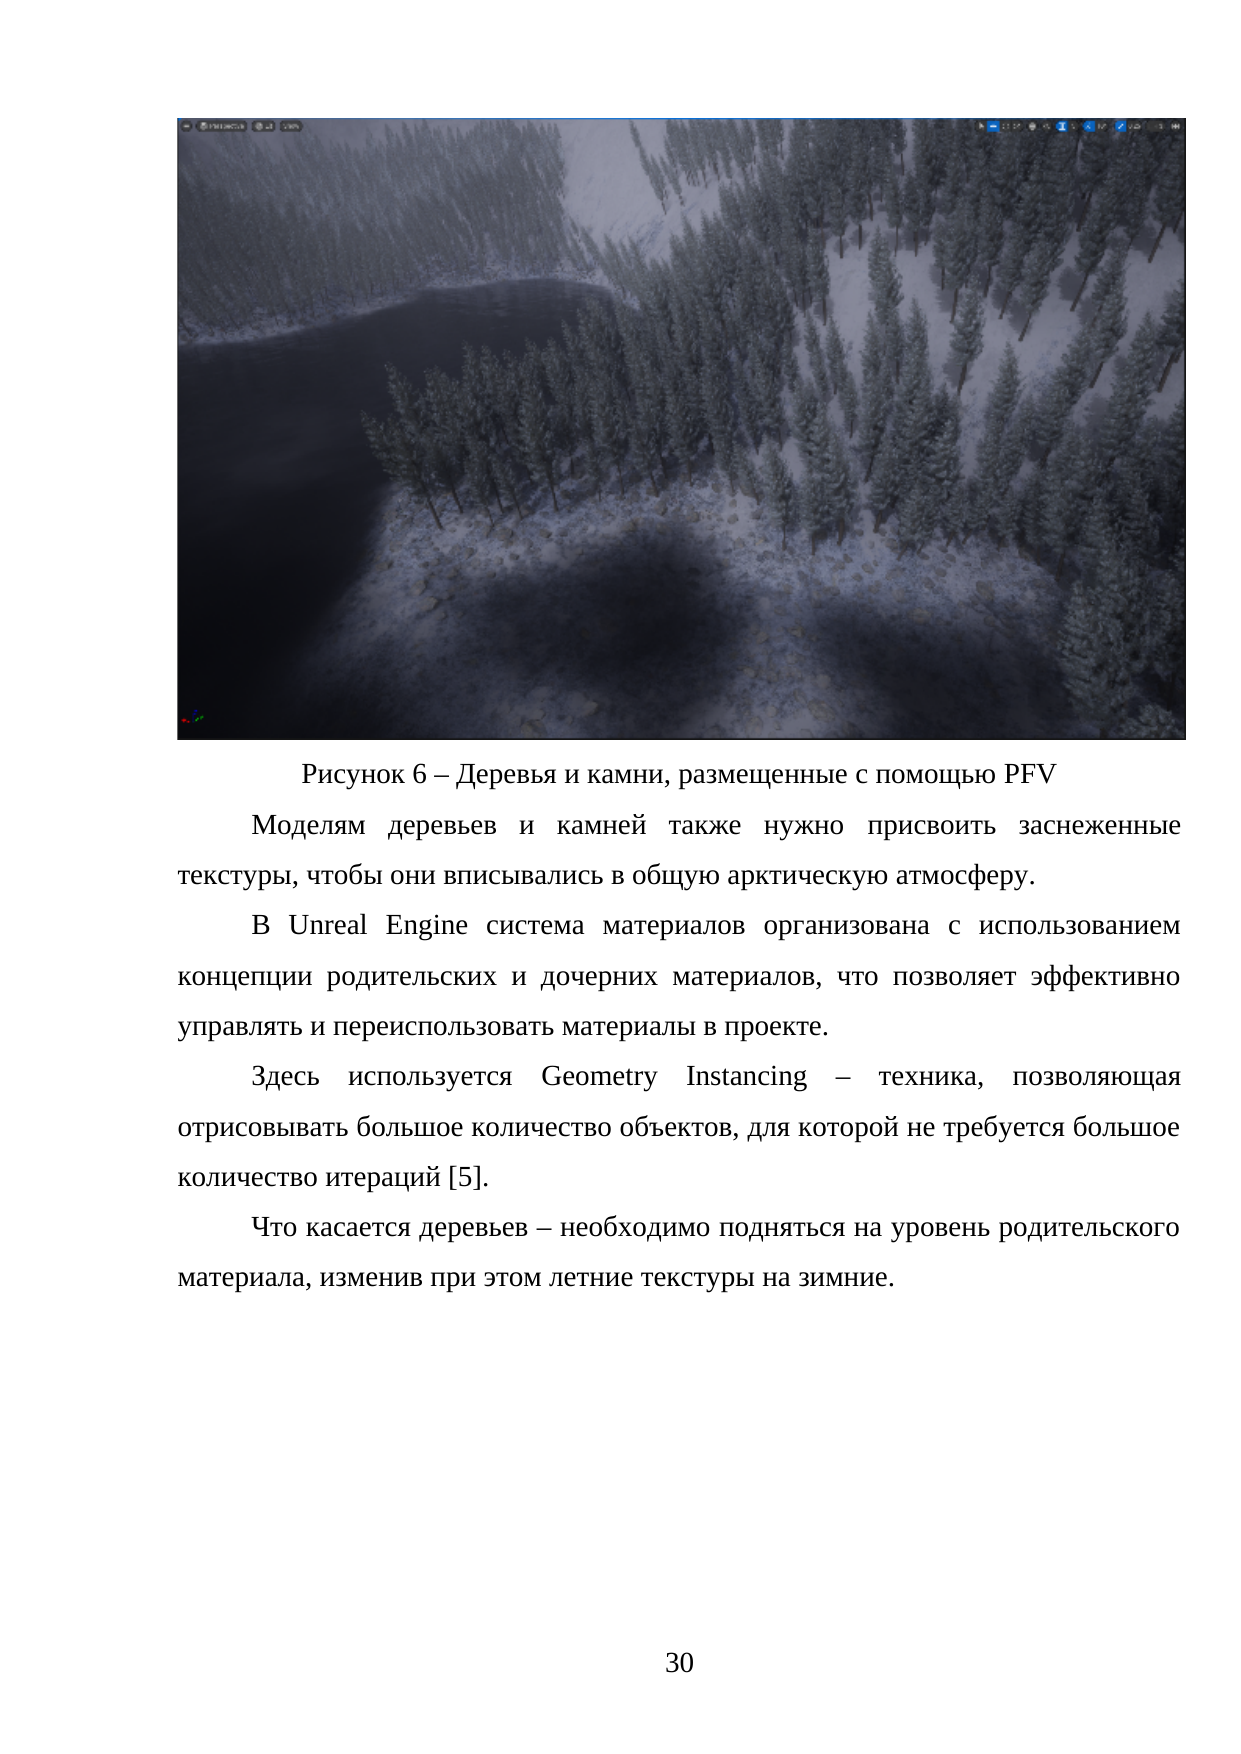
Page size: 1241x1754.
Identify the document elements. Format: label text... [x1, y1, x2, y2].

picture [177, 118, 1186, 740]
text В Unreal Engine система материалов организована с использованием концепции родительских и дочерних материалов, что позволяет эффективно управлять и переиспользовать материалы в проекте. [177, 907, 1181, 1042]
text Рисунок 6 – Деревья и камни, размещенные с помощью PFV [177, 756, 1181, 790]
text Здесь используется Geometry Instancing – техника, позволяющая отрисовывать большое количество объектов, для которой не требуется большое количество итераций [5]. [177, 1058, 1181, 1192]
text Что касается деревьев – необходимо подняться на уровень родительского материала, изменив при этом летние текстуры на зимние. [177, 1209, 1181, 1293]
text Моделям деревьев и камней также нужно присвоить заснеженные текстуры, чтобы они вписывались в общую арктическую атмосферу. [177, 807, 1181, 891]
